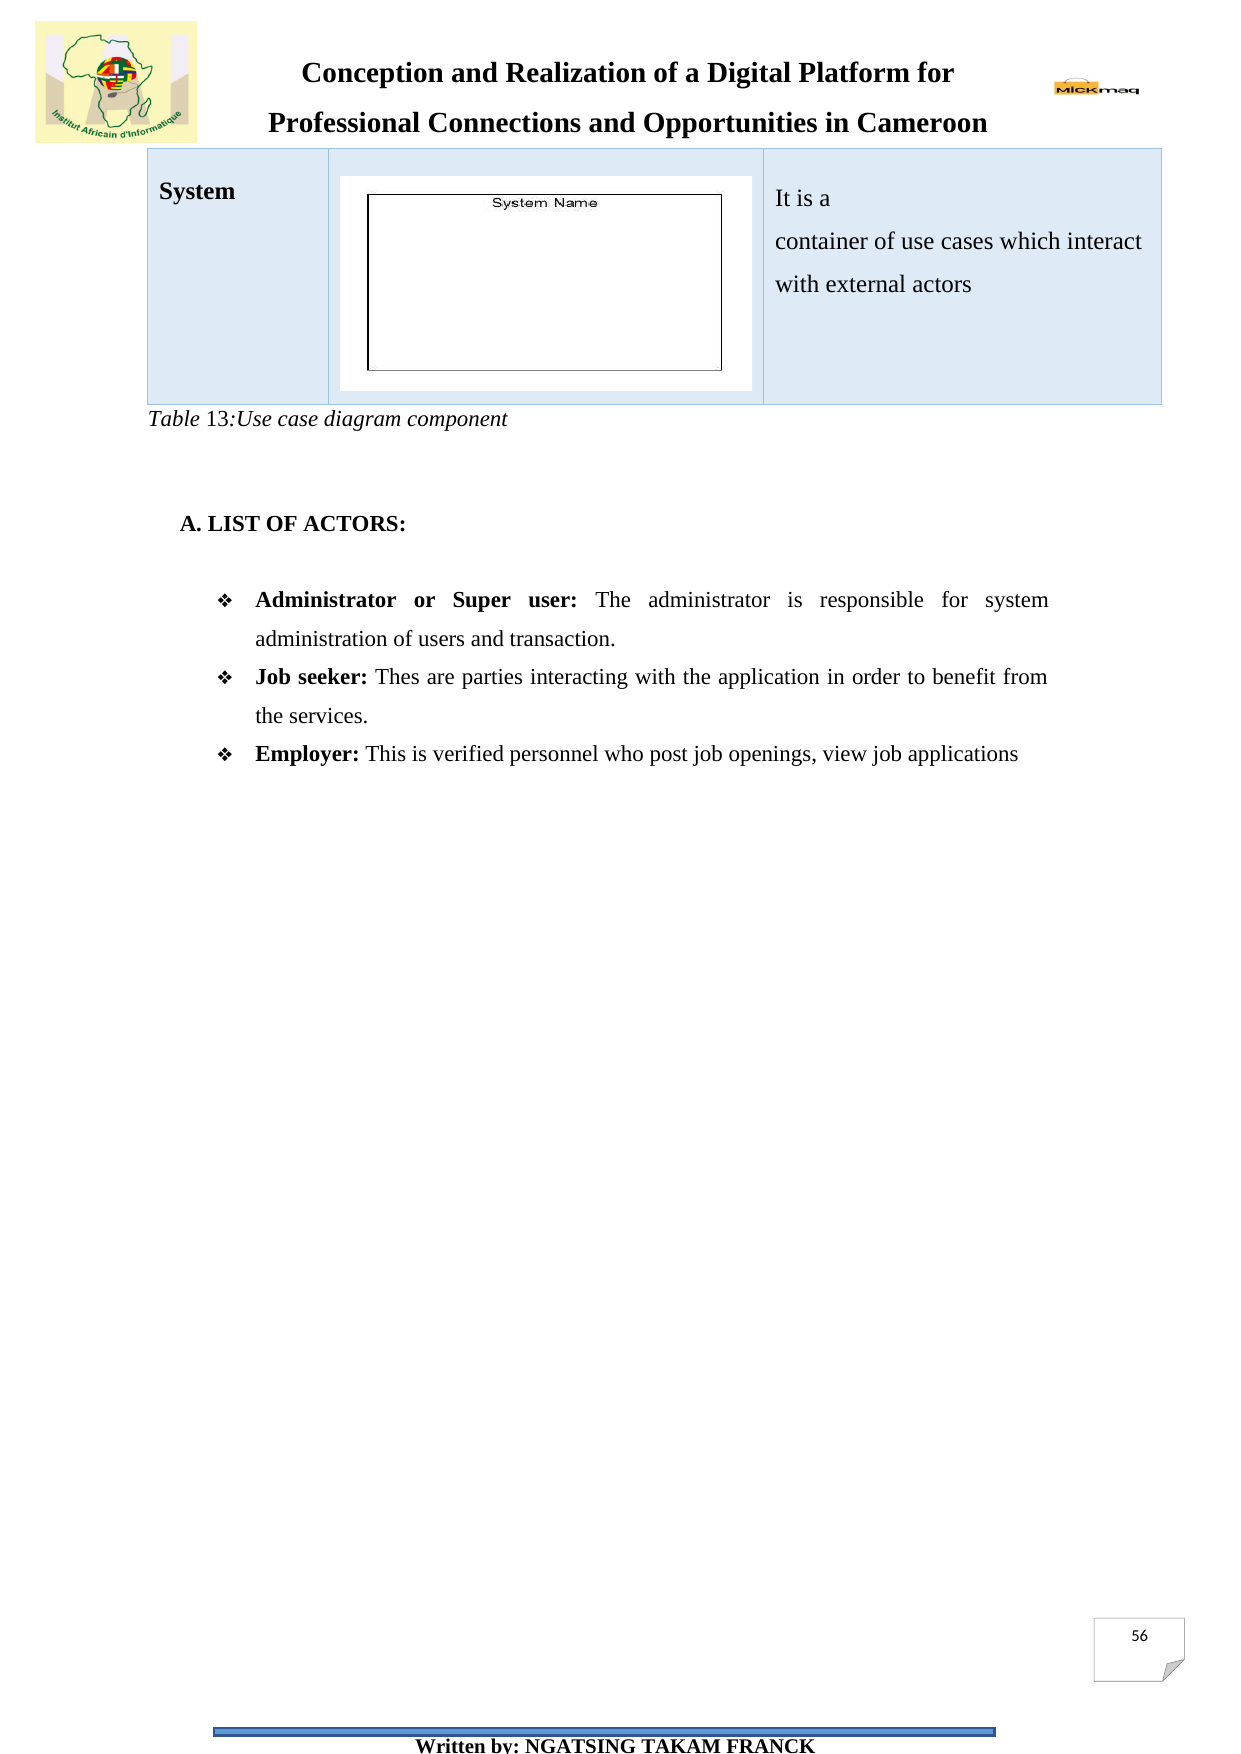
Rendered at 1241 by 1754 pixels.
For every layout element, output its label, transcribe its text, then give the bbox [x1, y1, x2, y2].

picture [1047, 73, 1143, 103]
picture [35, 21, 198, 143]
list Administrator or Super user: The administrator is responsible for system administration of users and transaction. [218, 586, 1050, 651]
list Job seeker: Thes are parties interacting with the application in order to benefit from the services. [218, 663, 1050, 728]
list Employer: This is verified personnel who post job openings, view job applications [218, 740, 1050, 767]
text A. LIST OF ACTORS: [179, 510, 1093, 537]
table_cell System [148, 149, 328, 404]
picture [339, 176, 753, 391]
table_cell It is a container of use cases which interact with external actors [764, 149, 1161, 404]
table_cell [329, 149, 763, 404]
